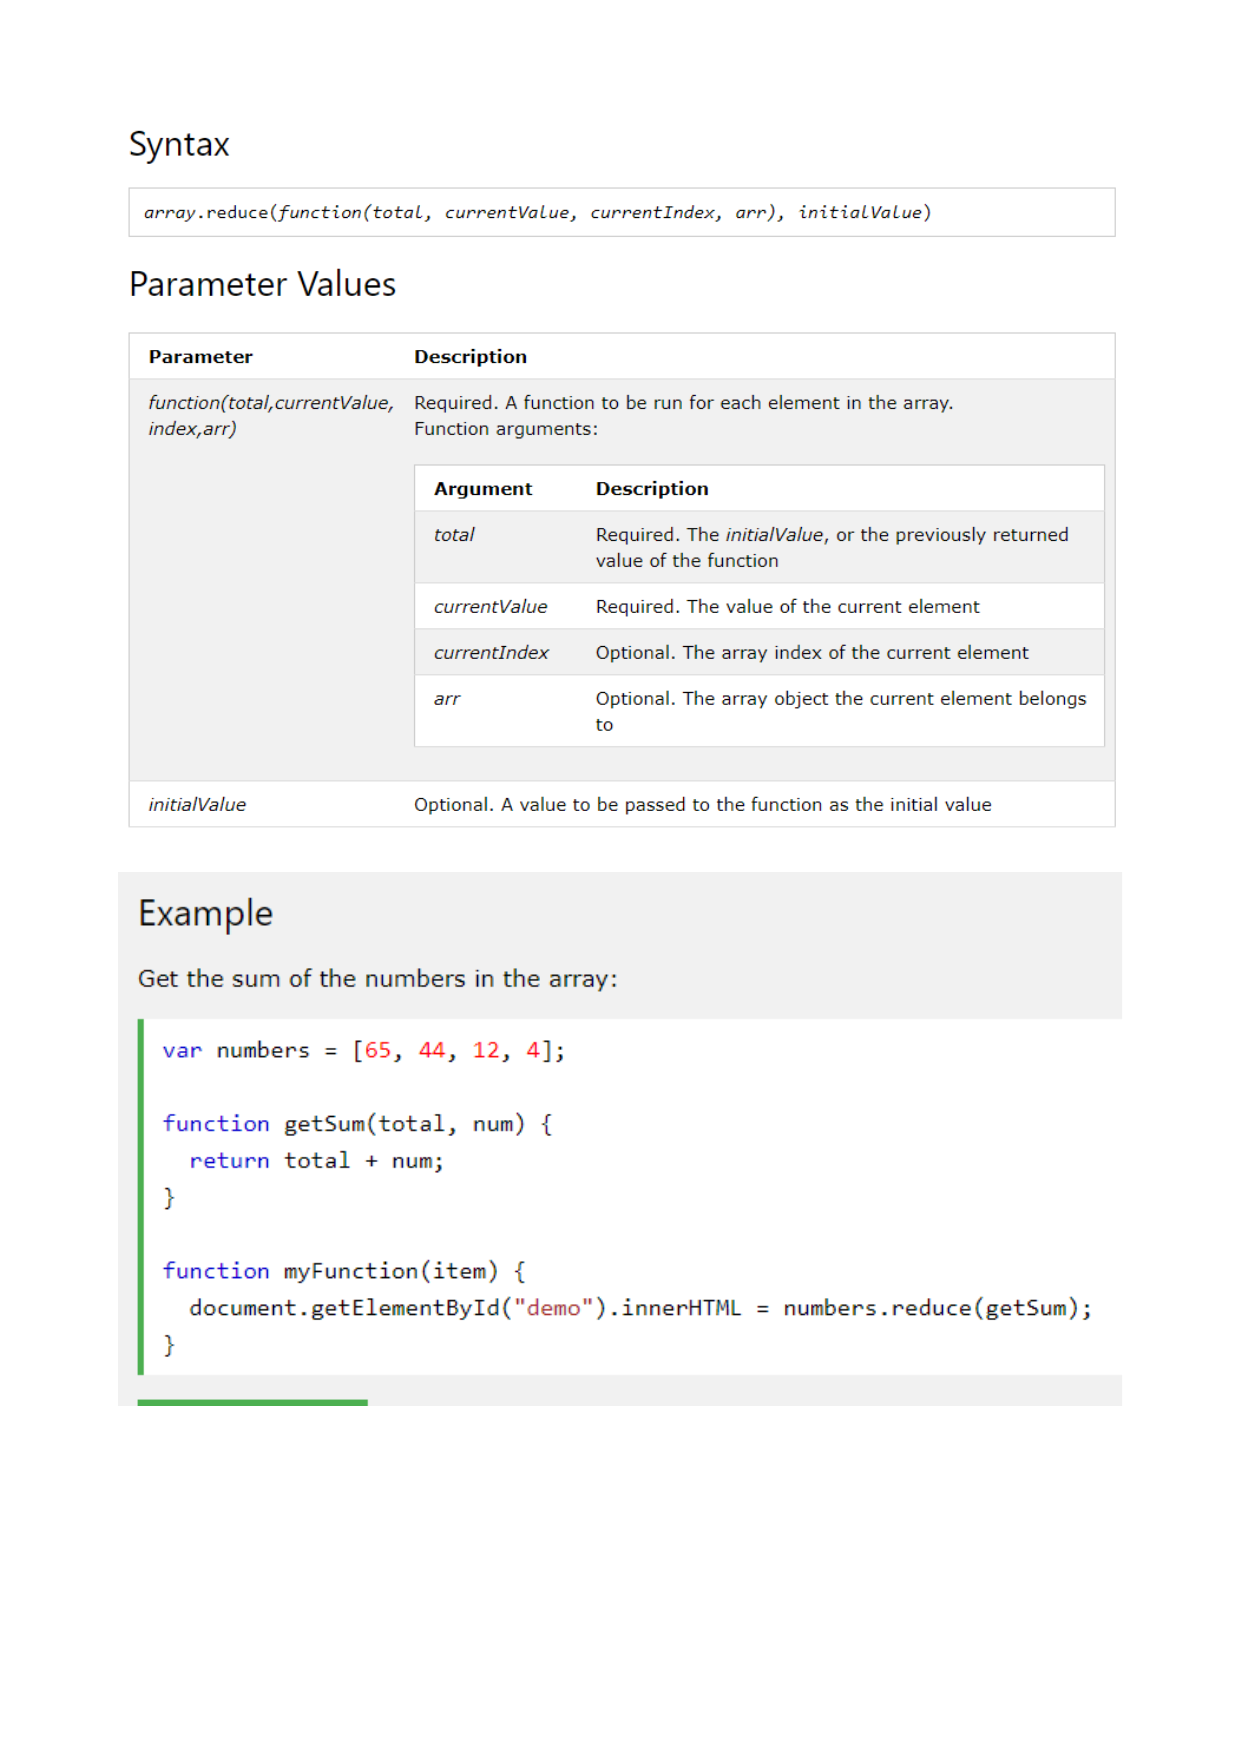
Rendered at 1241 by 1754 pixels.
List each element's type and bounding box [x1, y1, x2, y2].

picture [118, 872, 1123, 1406]
picture [118, 118, 1123, 844]
